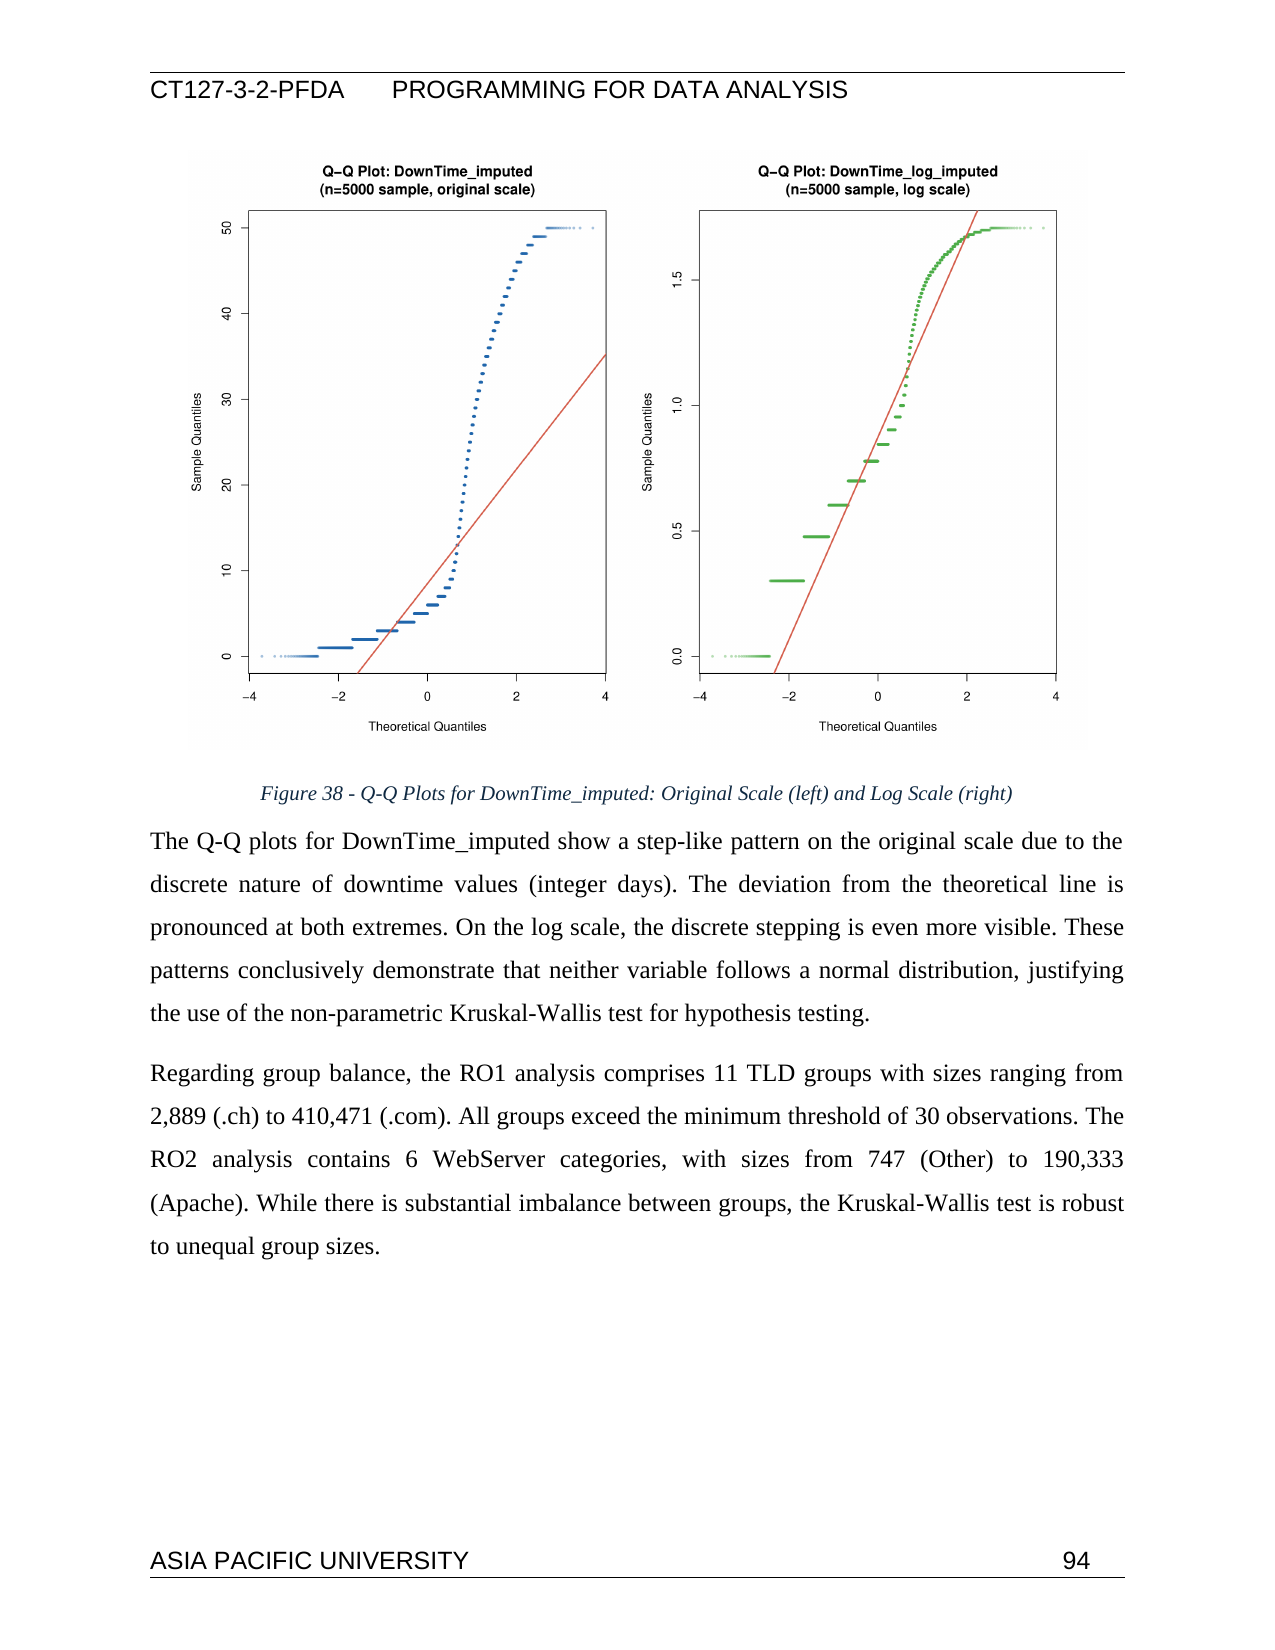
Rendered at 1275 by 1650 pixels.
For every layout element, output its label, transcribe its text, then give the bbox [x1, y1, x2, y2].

picture [187, 150, 1088, 750]
text Figure 38 - Q-Q Plots for DownTime_imputed: Original Scale (left) and Log Scale (right) [150, 781, 1125, 805]
text Regarding group balance, the RO1 analysis comprises 11 TLD groups with sizes ranging from 2,889 (.ch) to 410,471 (.com). All groups exceed the minimum threshold of 30 observations. The RO2 analysis contains 6 WebServer categories, with sizes from 747 (Other) to 190,333 (Apache). While there is substantial imbalance between groups, the Kruskal-Wallis test is robust to unequal group sizes. [150, 1058, 1125, 1259]
text The Q-Q plots for DownTime_imputed show a step-like pattern on the original scale due to the discrete nature of downtime values (integer days). The deviation from the theoretical line is pronounced at both extremes. On the log scale, the discrete stepping is even more visible. These patterns conclusively demonstrate that neither variable follows a normal distribution, justifying the use of the non-parametric Kruskal-Wallis test for hypothesis testing. [150, 826, 1125, 1027]
